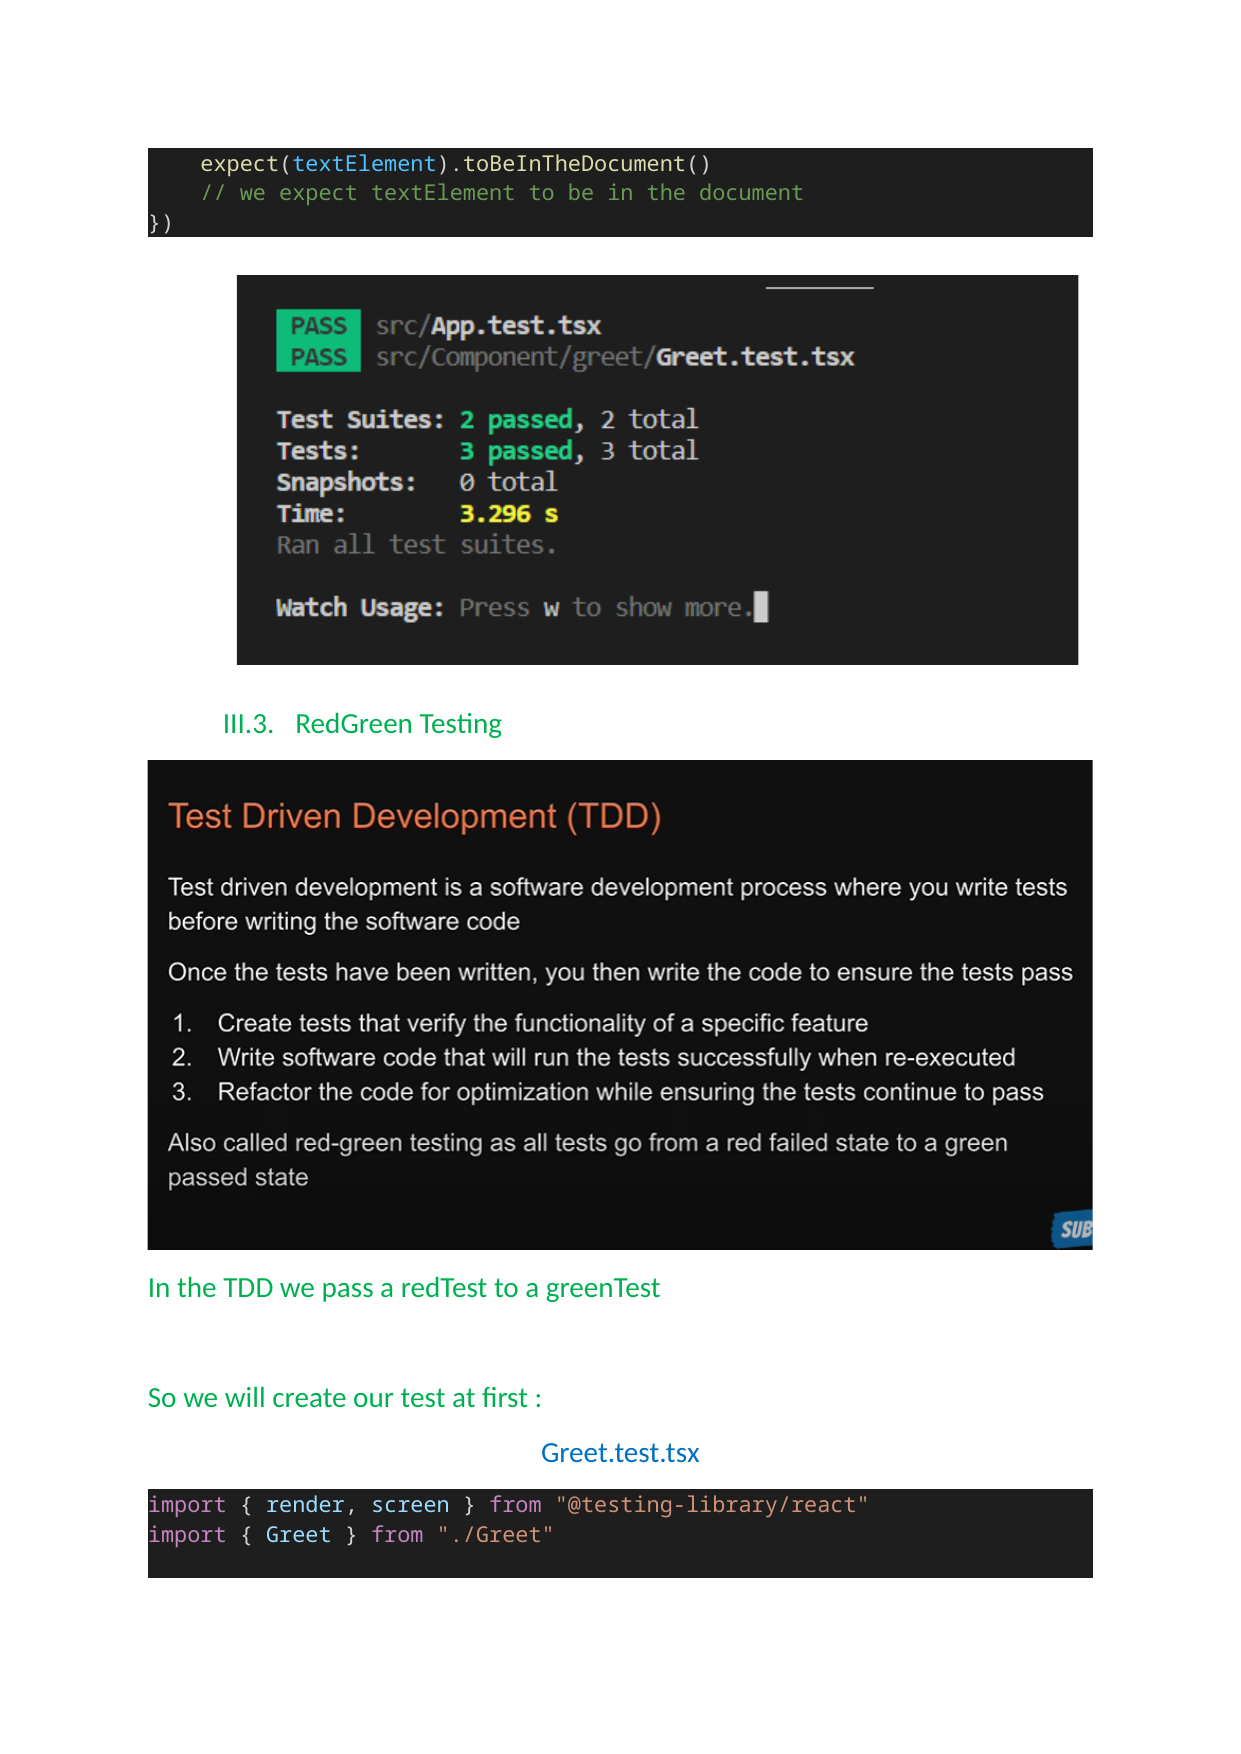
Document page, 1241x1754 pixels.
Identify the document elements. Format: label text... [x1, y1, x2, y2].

picture [236, 275, 1079, 665]
text So we will create our test at first : [148, 1379, 1093, 1414]
text In the TDD we pass a redTest to a greenTest [148, 1269, 1093, 1304]
list RedGreen Testing [223, 705, 1093, 741]
text }) [148, 207, 1093, 237]
picture [147, 760, 1093, 1250]
text expect(textElement).toBeInTheDocument() [148, 148, 1093, 177]
text import { render, screen } from "@testing-library/react" [148, 1489, 1093, 1519]
text Greet.test.tsx [148, 1434, 1093, 1470]
text // we expect textElement to be in the document [148, 177, 1093, 207]
text import { Greet } from "./Greet" [148, 1519, 1093, 1549]
